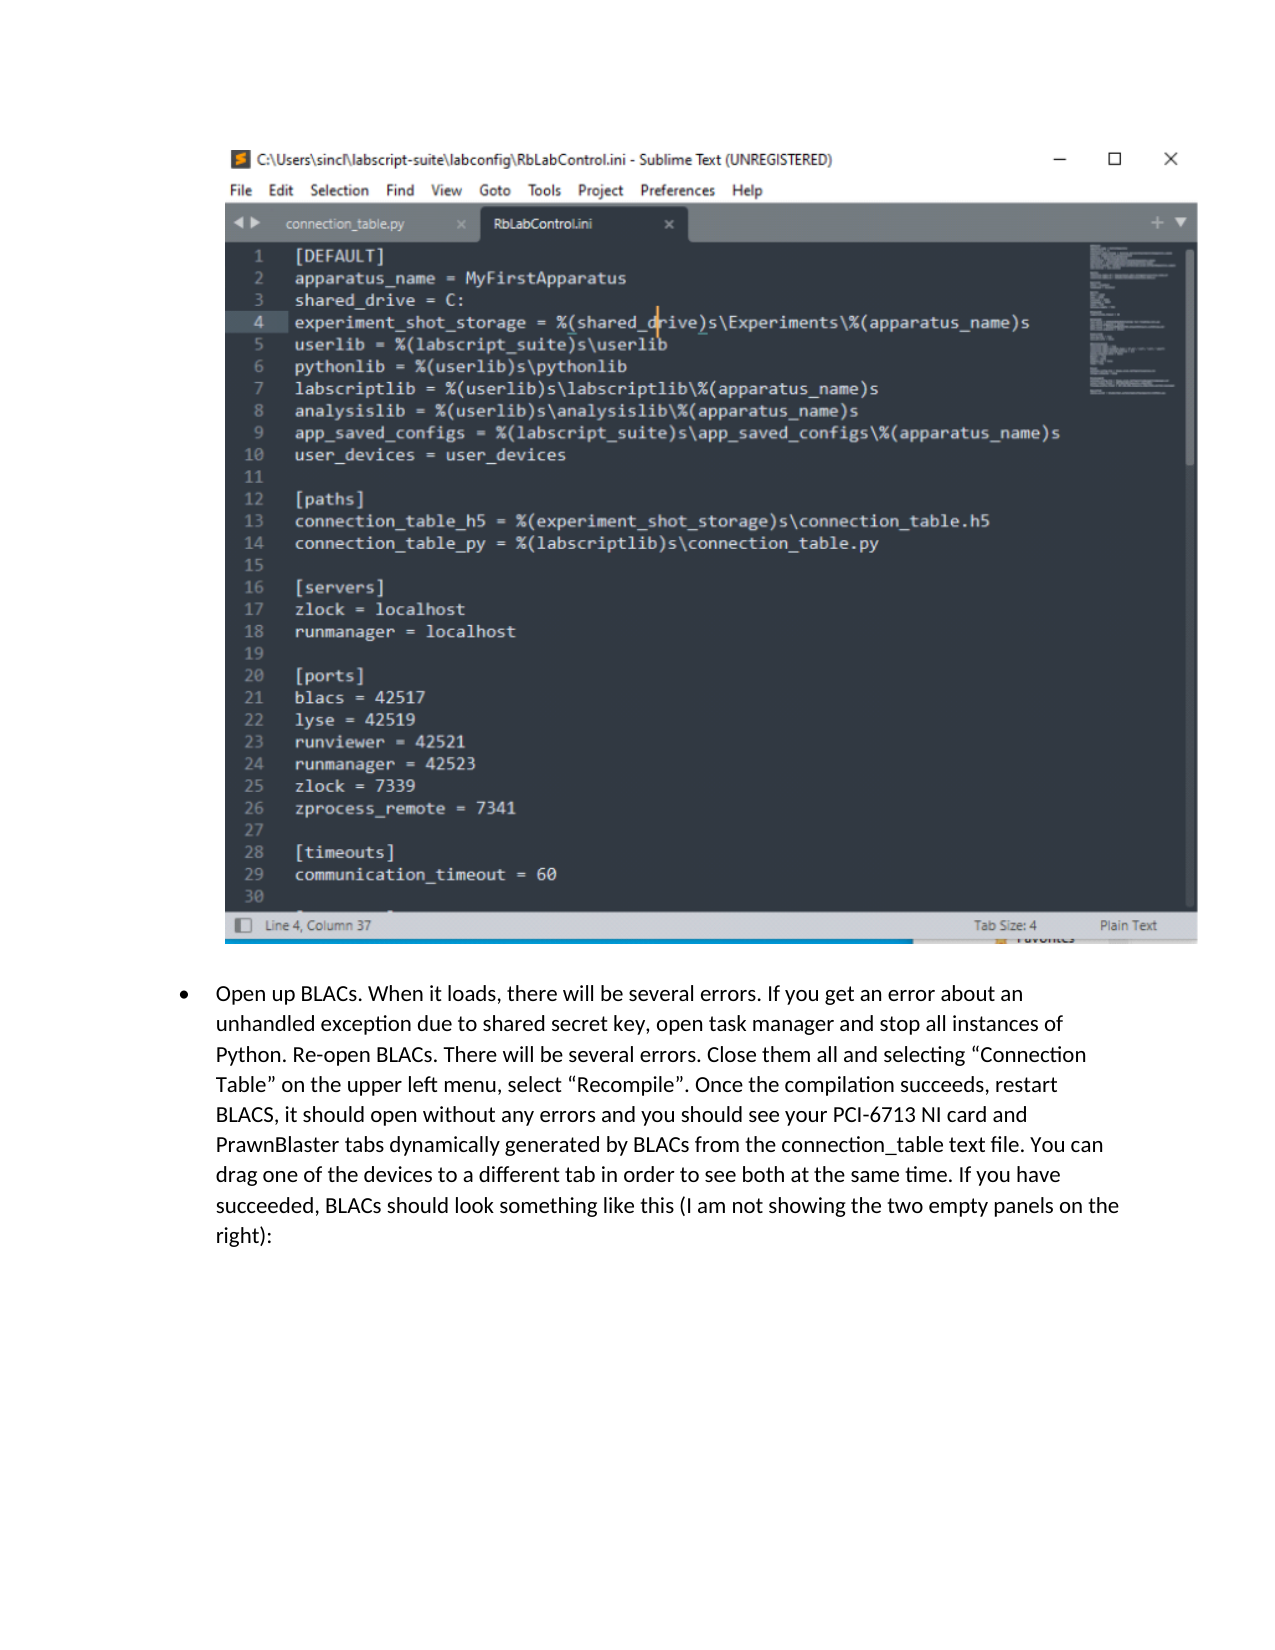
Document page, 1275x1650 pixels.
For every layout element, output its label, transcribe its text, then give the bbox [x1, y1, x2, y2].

list Open up BLACs. When it loads, there will be several errors. If you get an error about an unhandled exception due to shared secret key, open task manager and stop all instances of Python. Re-open BLACs. There will be several errors. Close them all and selecting “Connection Table” on the upper left menu, select “Recompile”. Once the compilation succeeds, restart BLACS, it should open without any errors and you should see your PCI-6713 NI card and PrawnBlaster tabs dynamically generated by BLACs from the connection_table text file. You can drag one of the devices to a different tab in order to see both at the same time. If you have succeeded, BLACs should look something like this (I am not showing the two empty panels on the right): [178, 979, 1125, 1249]
